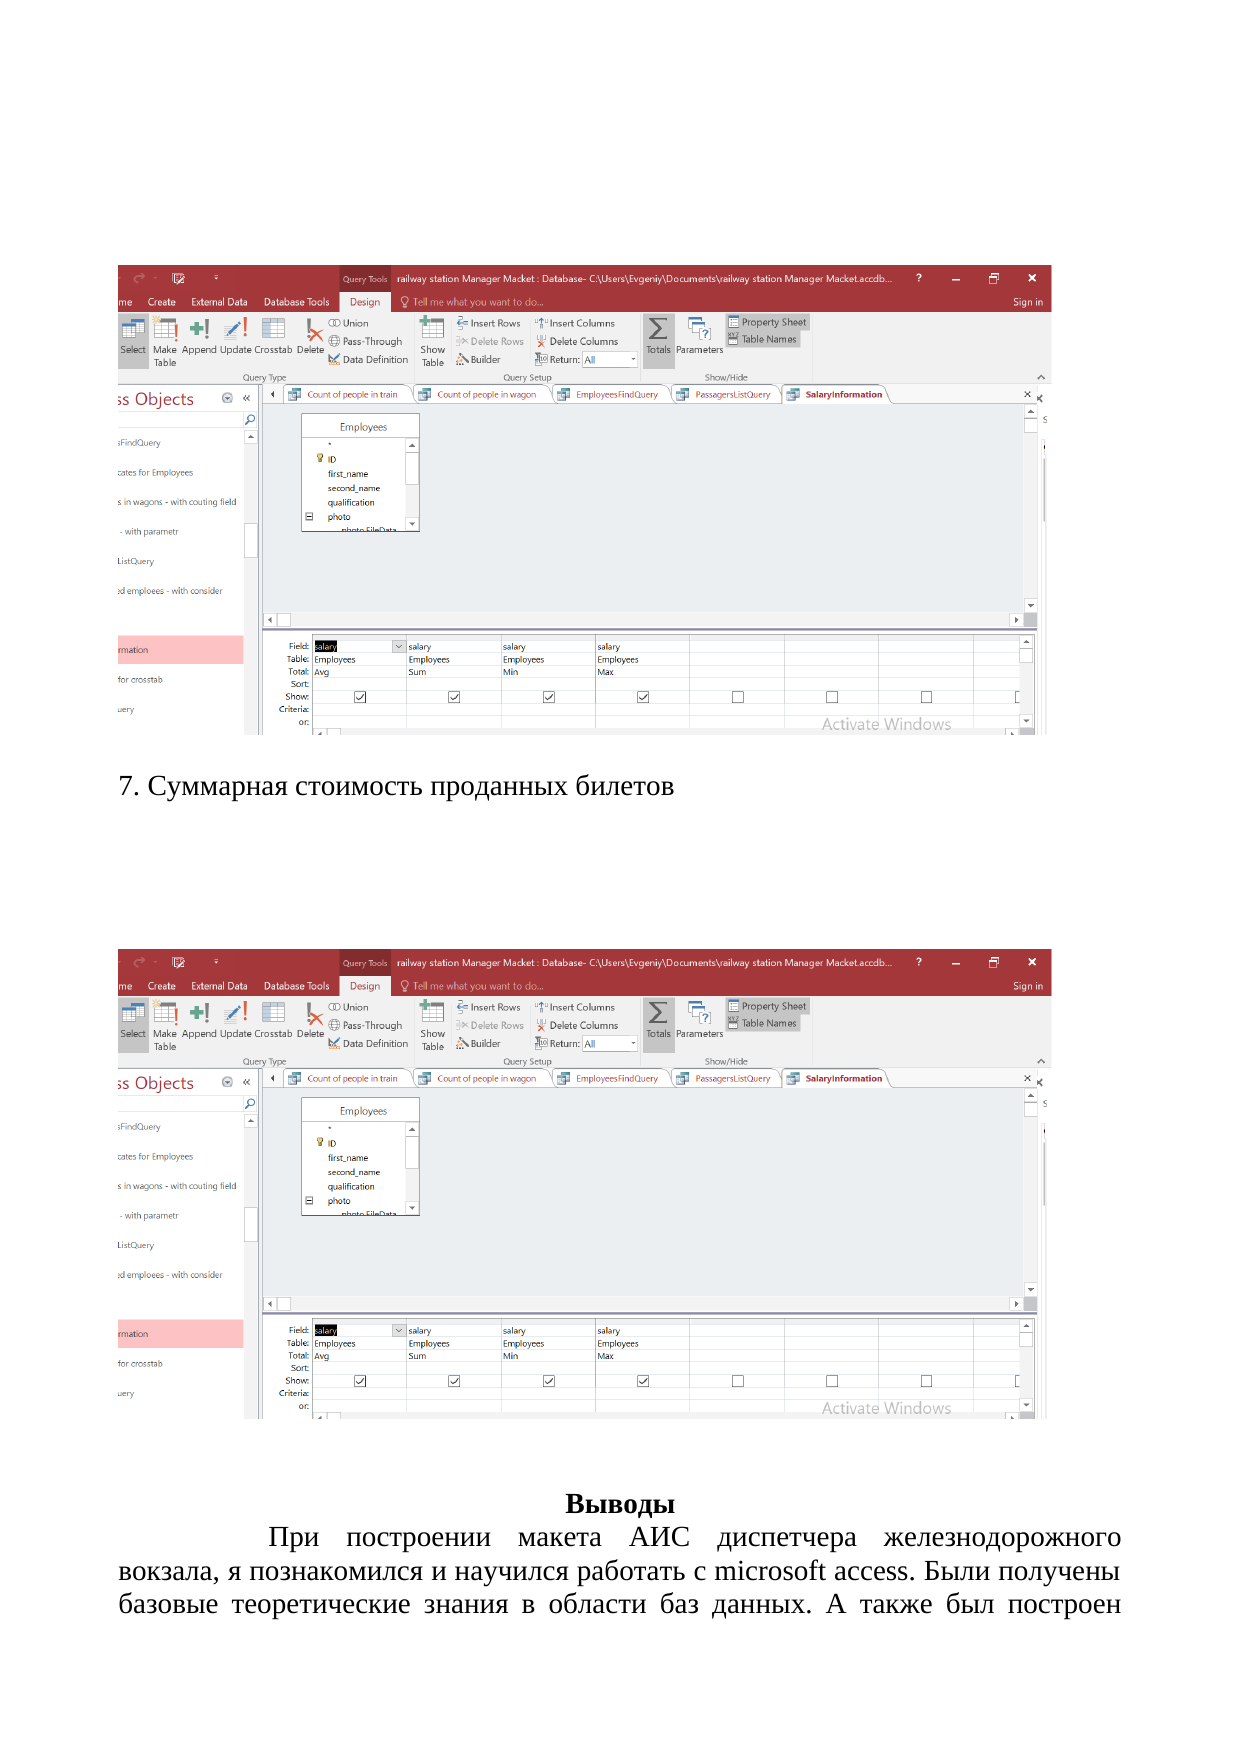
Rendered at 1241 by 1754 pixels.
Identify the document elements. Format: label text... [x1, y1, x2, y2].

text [118, 1519, 1122, 1620]
text 7. Суммарная стоимость проданных билетов [118, 768, 1122, 802]
text Выводы [118, 1486, 1122, 1519]
picture [118, 802, 1123, 1419]
picture [118, 118, 1123, 735]
